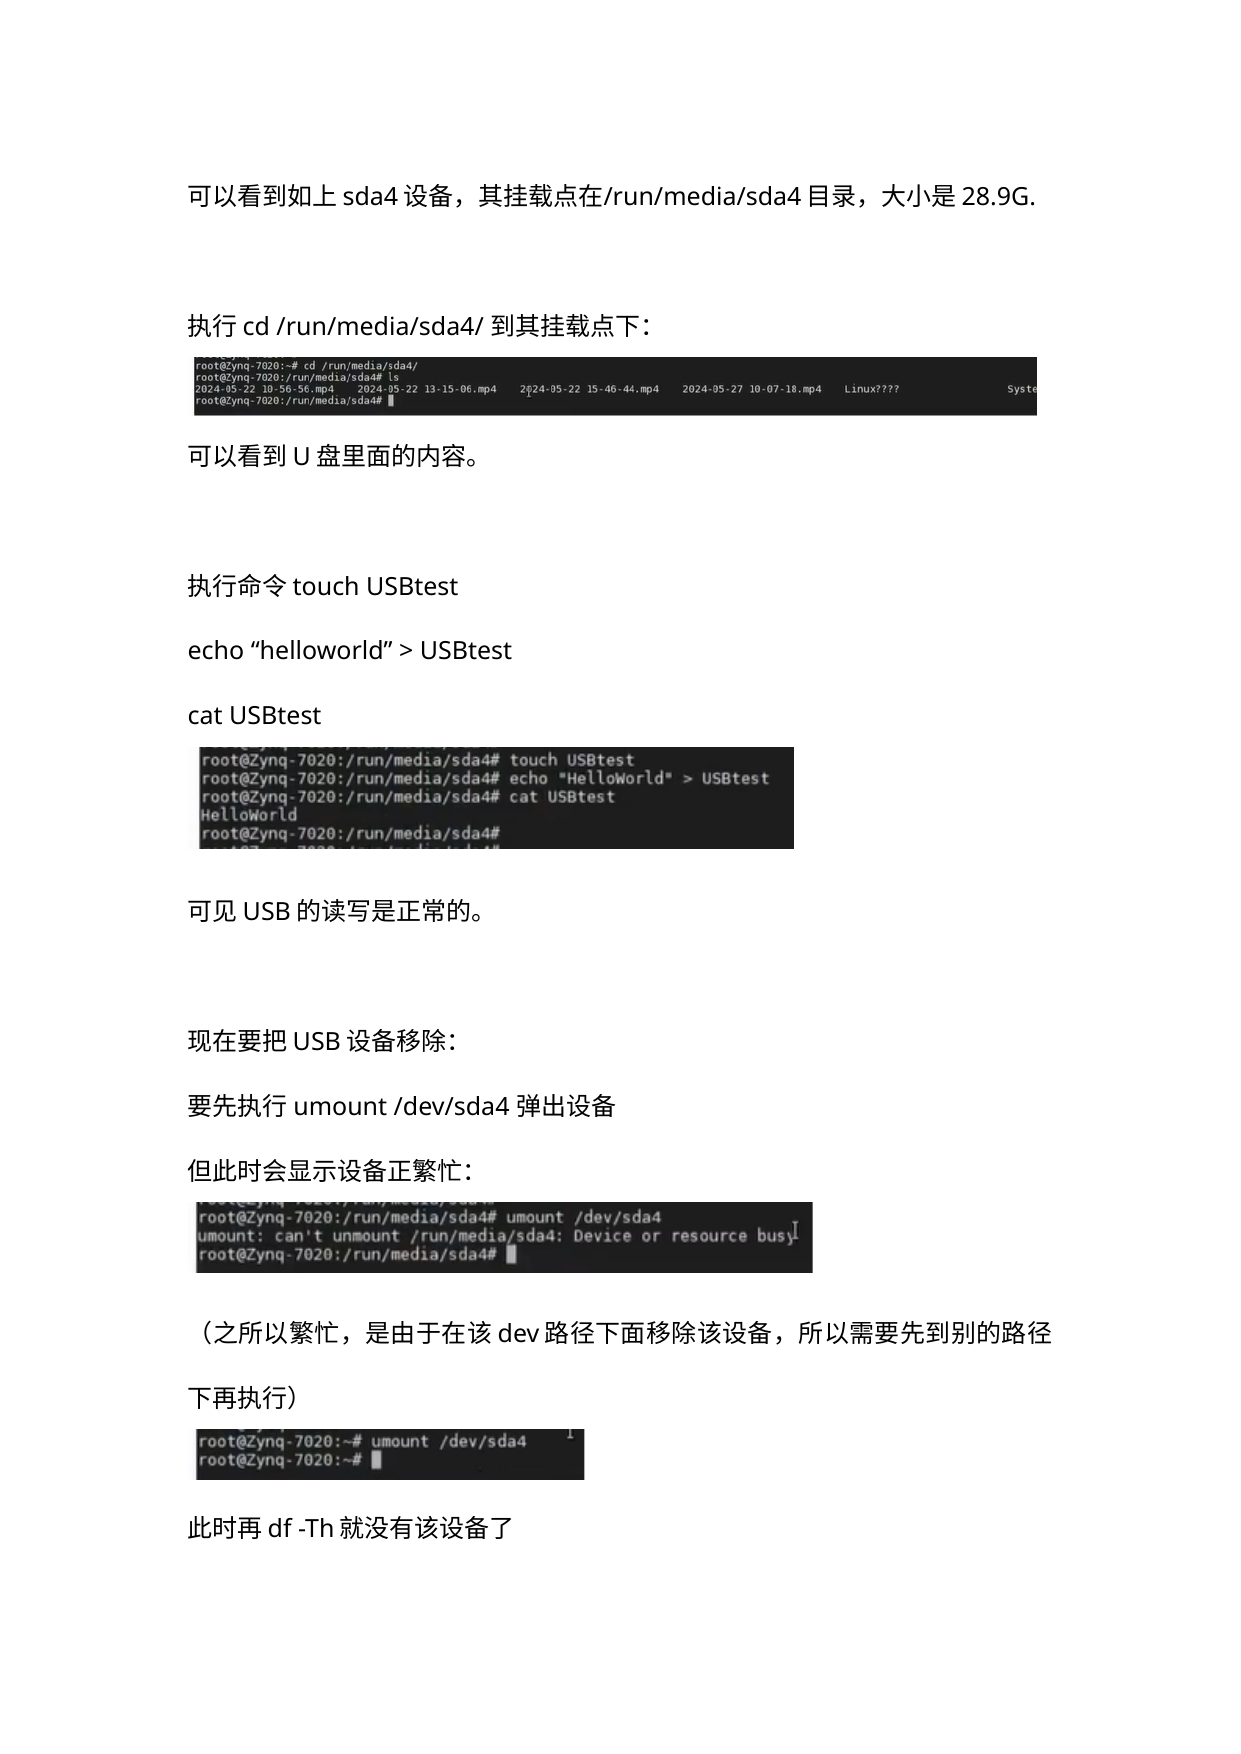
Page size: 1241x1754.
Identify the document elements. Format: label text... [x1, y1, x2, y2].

text echo “helloworld” > USBtest [187, 617, 1053, 682]
text 现在要把USB设备移除： [187, 1007, 1053, 1072]
text 可以看到U盘里面的内容。 [187, 422, 1053, 487]
picture [187, 357, 1037, 416]
text cat USBtest [187, 682, 1053, 747]
picture [187, 747, 794, 849]
text 可以看到如上sda4设备，其挂载点在/run/media/sda4目录，大小是28.9G. [187, 162, 1053, 227]
text （之所以繁忙，是由于在该dev路径下面移除该设备，所以需要先到别的路径下再执行） [187, 1299, 1053, 1429]
text 但此时会显示设备正繁忙： [187, 1137, 1053, 1202]
text 执行命令touch USBtest [187, 552, 1053, 617]
text 执行cd /run/media/sda4/ 到其挂载点下： [187, 292, 1053, 357]
text 要先执行 umount /dev/sda4 弹出设备 [187, 1072, 1053, 1137]
text 此时再df -Th就没有该设备了 [187, 1494, 1053, 1559]
text 可见USB的读写是正常的。 [187, 877, 1053, 942]
picture [187, 1429, 585, 1480]
picture [187, 1202, 813, 1273]
